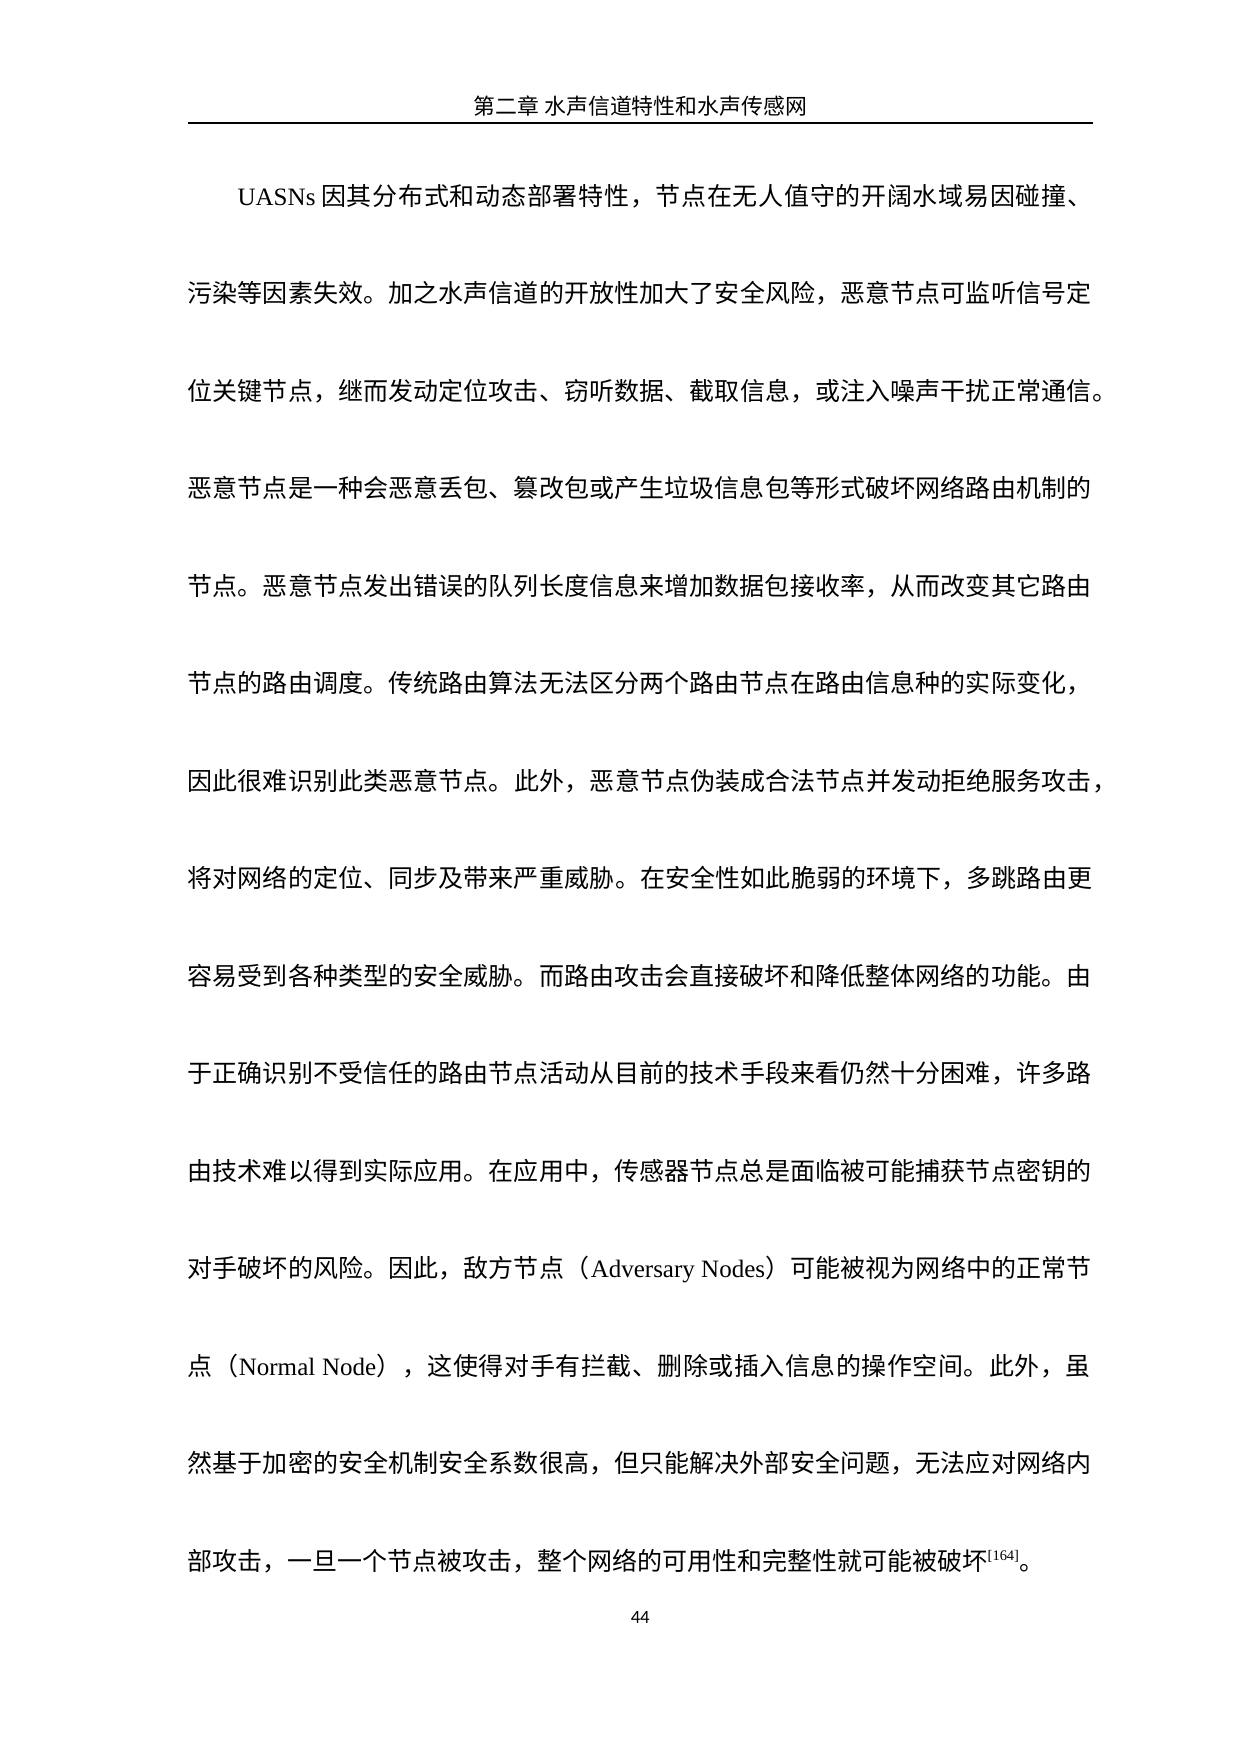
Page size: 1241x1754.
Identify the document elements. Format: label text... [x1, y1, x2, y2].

text UASNs因其分布式和动态部署特性，节点在无人值守的开阔水域易因碰撞、污染等因素失效。加之水声信道的开放性加大了安全风险，恶意节点可监听信号定位关键节点，继而发动定位攻击、窃听数据、截取信息，或注入噪声干扰正常通信。恶意节点是一种会恶意丢包、篡改包或产生垃圾信息包等形式破坏网络路由机制的节点。恶意节点发出错误的队列长度信息来增加数据包接收率，从而改变其它路由节点的路由调度。传统路由算法无法区分两个路由节点在路由信息种的实际变化，因此很难识别此类恶意节点。此外，恶意节点伪装成合法节点并发动拒绝服务攻击，将对网络的定位、同步及带来严重威胁。在安全性如此脆弱的环境下，多跳路由更容易受到各种类型的安全威胁。而路由攻击会直接破坏和降低整体网络的功能。由于正确识别不受信任的路由节点活动从目前的技术手段来看仍然十分困难，许多路由技术难以得到实际应用。在应用中，传感器节点总是面临被可能捕获节点密钥的对手破坏的风险。因此，敌方节点（Adversary Nodes）可能被视为网络中的正常节点（Normal Node），这使得对手有拦截、删除或插入信息的操作空间。此外，虽然基于加密的安全机制安全系数很高，但只能解决外部安全问题，无法应对网络内部攻击，一旦一个节点被攻击，整个网络的可用性和完整性就可能被破坏[133]。 [187, 162, 1093, 1592]
